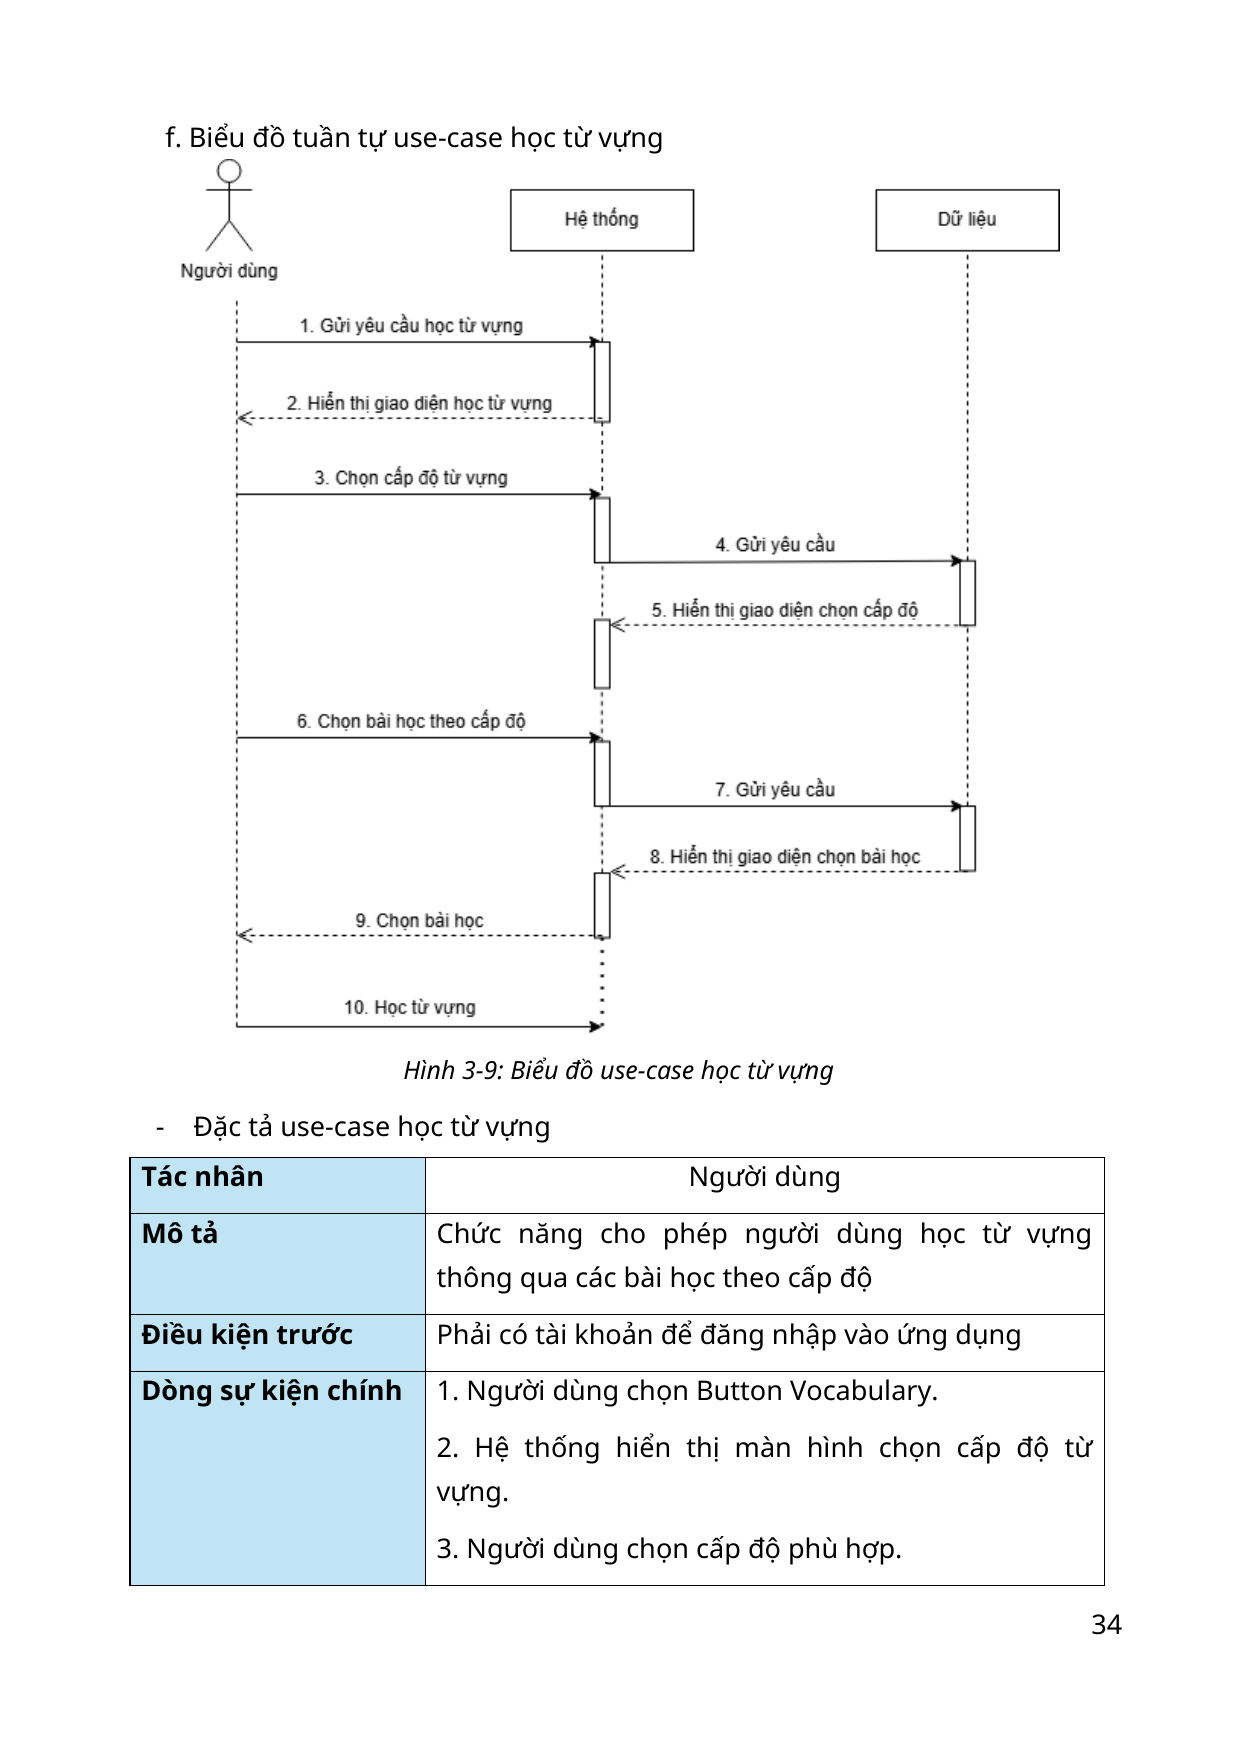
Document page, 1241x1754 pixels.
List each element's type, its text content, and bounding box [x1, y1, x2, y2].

table_header Tác nhân [131, 1158, 425, 1213]
table_cell Dòng sự kiện chính [131, 1372, 425, 1585]
subtitle Biểu đồ tuần tự use-case học từ vựng [165, 118, 1122, 155]
table_header Người dùng [426, 1158, 1104, 1213]
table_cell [426, 1372, 1104, 1585]
table_cell Phải có tài khoản để đăng nhập vào ứng dụng [426, 1315, 1104, 1371]
table_cell Điều kiện trước [131, 1315, 425, 1371]
text Hình 3-9: Biểu đồ use-case học từ vựng [118, 1052, 1122, 1087]
picture [180, 159, 1060, 1040]
table_cell Mô tả [131, 1214, 425, 1314]
table_cell Chức năng cho phép người dùng học từ vựng thông qua các bài học theo cấp độ [426, 1214, 1104, 1314]
list Đặc tả use-case học từ vựng [156, 1107, 1122, 1144]
